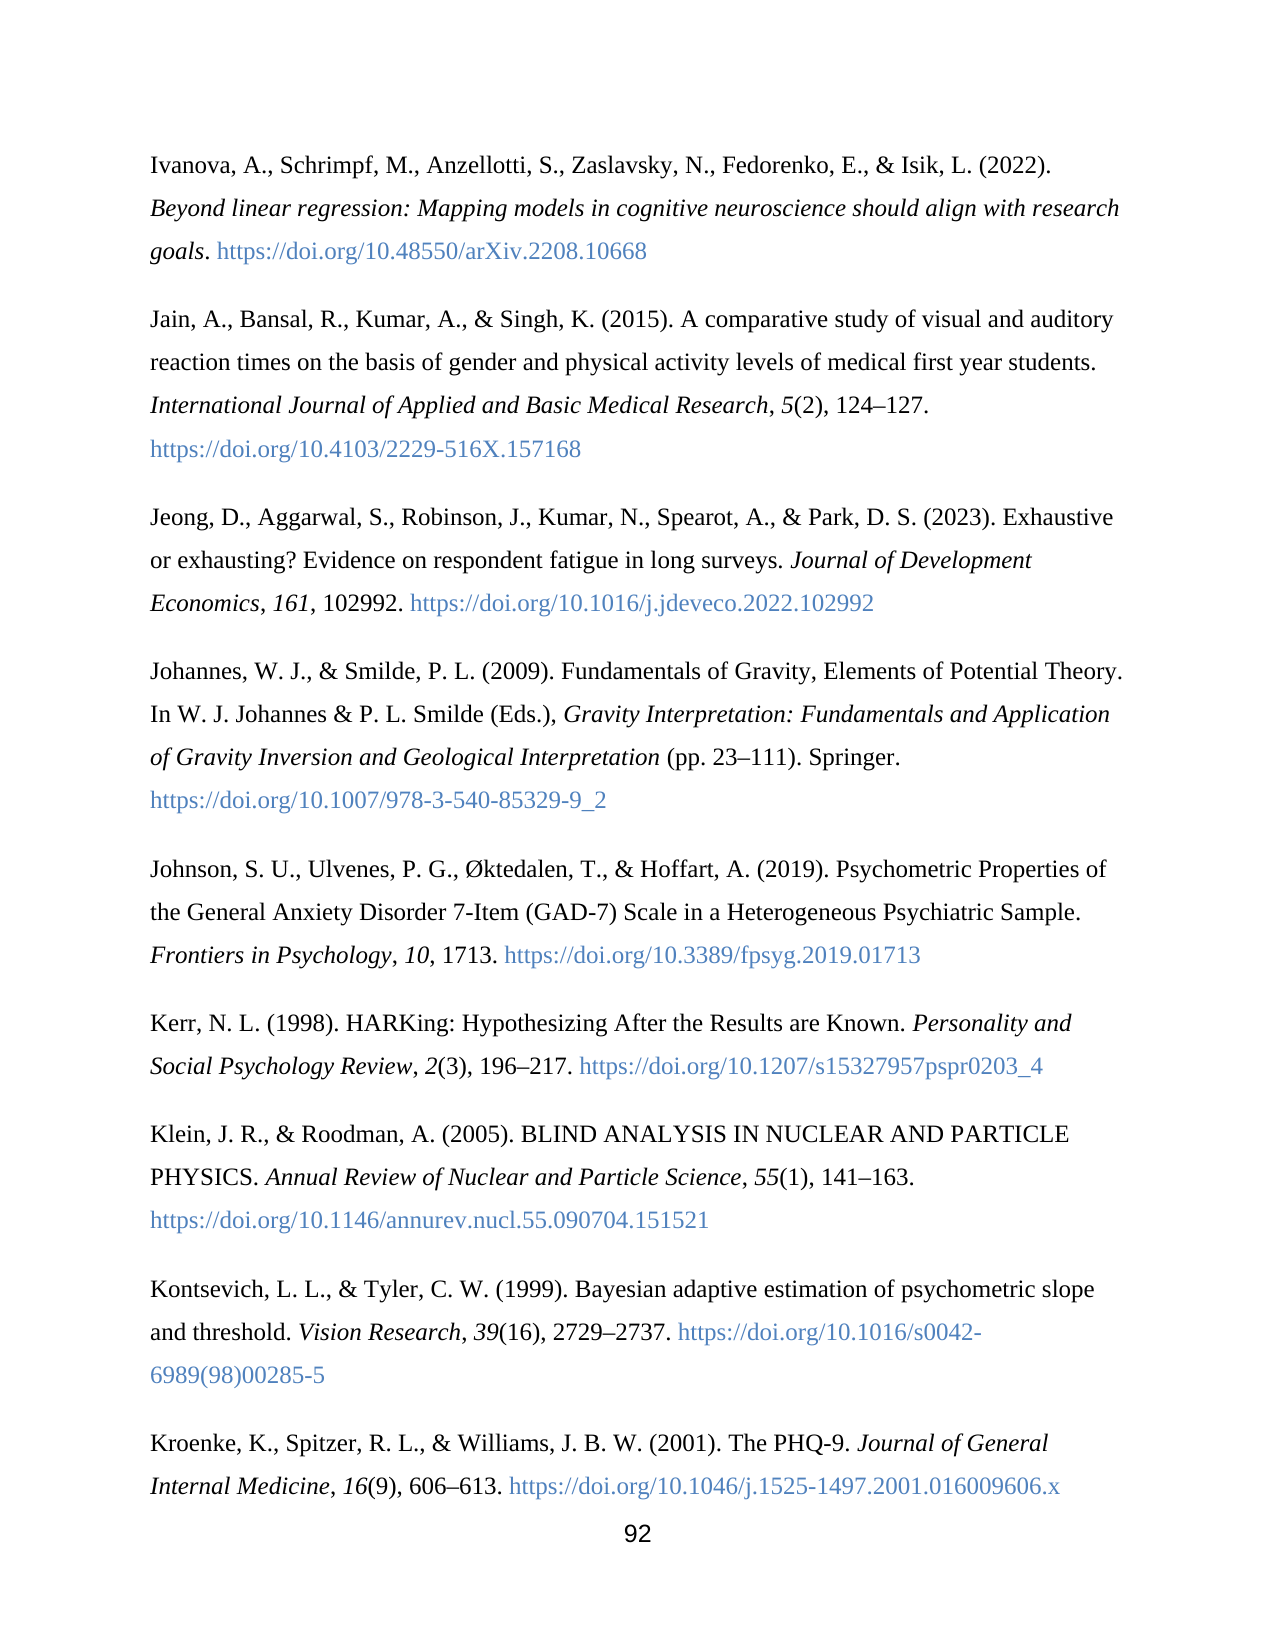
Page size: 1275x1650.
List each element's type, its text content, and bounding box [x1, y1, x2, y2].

text Ivanova, A., Schrimpf, M., Anzellotti, S., Zaslavsky, N., Fedorenko, E., & Isik, L. (2022). Beyond linear regression: Mapping models in cognitive neuroscience should align with research goals. https://doi.org/10.48550/arXiv.2208.10668 [150, 150, 1125, 265]
text Jain, A., Bansal, R., Kumar, A., & Singh, K. (2015). A comparative study of visual and auditory reaction times on the basis of gender and physical activity levels of medical first year students. International Journal of Applied and Basic Medical Research, 5(2), 124–127. https://doi.org/10.4103/2229-516X.157168 [150, 304, 1125, 462]
text Klein, J. R., & Roodman, A. (2005). BLIND ANALYSIS IN NUCLEAR AND PARTICLE PHYSICS. Annual Review of Nuclear and Particle Science, 55(1), 141–163. https://doi.org/10.1146/annurev.nucl.55.090704.151521 [150, 1119, 1125, 1234]
text Johnson, S. U., Ulvenes, P. G., Øktedalen, T., & Hoffart, A. (2019). Psychometric Properties of the General Anxiety Disorder 7-Item (GAD-7) Scale in a Heterogeneous Psychiatric Sample. Frontiers in Psychology, 10, 1713. https://doi.org/10.3389/fpsyg.2019.01713 [150, 854, 1125, 969]
text Kontsevich, L. L., & Tyler, C. W. (1999). Bayesian adaptive estimation of psychometric slope and threshold. Vision Research, 39(16), 2729–2737. https://doi.org/10.1016/s0042-6989(98)00285-5 [150, 1274, 1125, 1389]
text Kroenke, K., Spitzer, R. L., & Williams, J. B. W. (2001). The PHQ-9. Journal of General Internal Medicine, 16(9), 606–613. https://doi.org/10.1046/j.1525-1497.2001.016009606.x [150, 1428, 1125, 1500]
text Jeong, D., Aggarwal, S., Robinson, J., Kumar, N., Spearot, A., & Park, D. S. (2023). Exhaustive or exhausting? Evidence on respondent fatigue in long surveys. Journal of Development Economics, 161, 102992. https://doi.org/10.1016/j.jdeveco.2022.102992 [150, 502, 1125, 617]
text Johannes, W. J., & Smilde, P. L. (2009). Fundamentals of Gravity, Elements of Potential Theory. In W. J. Johannes & P. L. Smilde (Eds.), Gravity Interpretation: Fundamentals and Application of Gravity Inversion and Geological Interpretation (pp. 23–111). Springer. https://doi.org/10.1007/978-3-540-85329-9_2 [150, 656, 1125, 814]
text Kerr, N. L. (1998). HARKing: Hypothesizing After the Results are Known. Personality and Social Psychology Review, 2(3), 196–217. https://doi.org/10.1207/s15327957pspr0203_4 [150, 1008, 1125, 1080]
